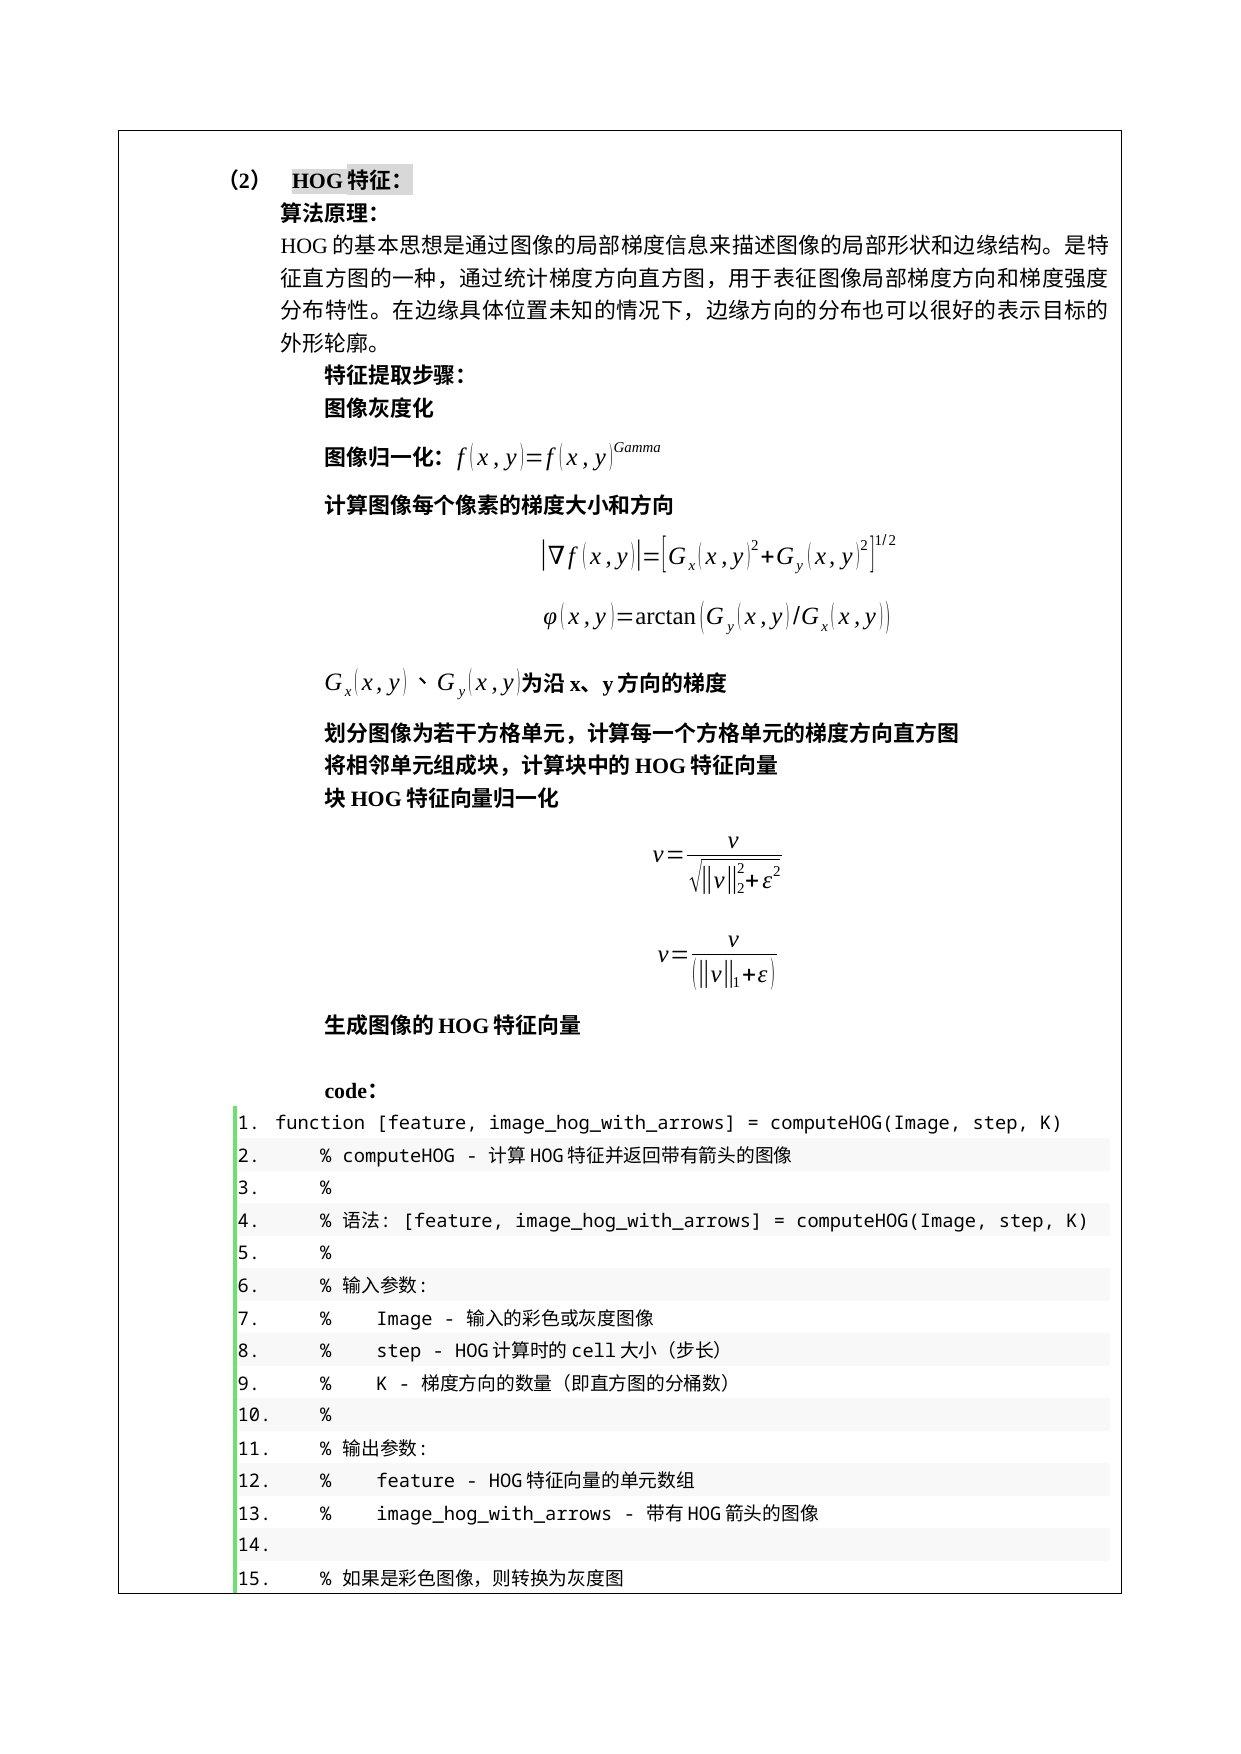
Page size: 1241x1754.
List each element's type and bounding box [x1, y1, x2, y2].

table_header [119, 131, 1121, 1593]
